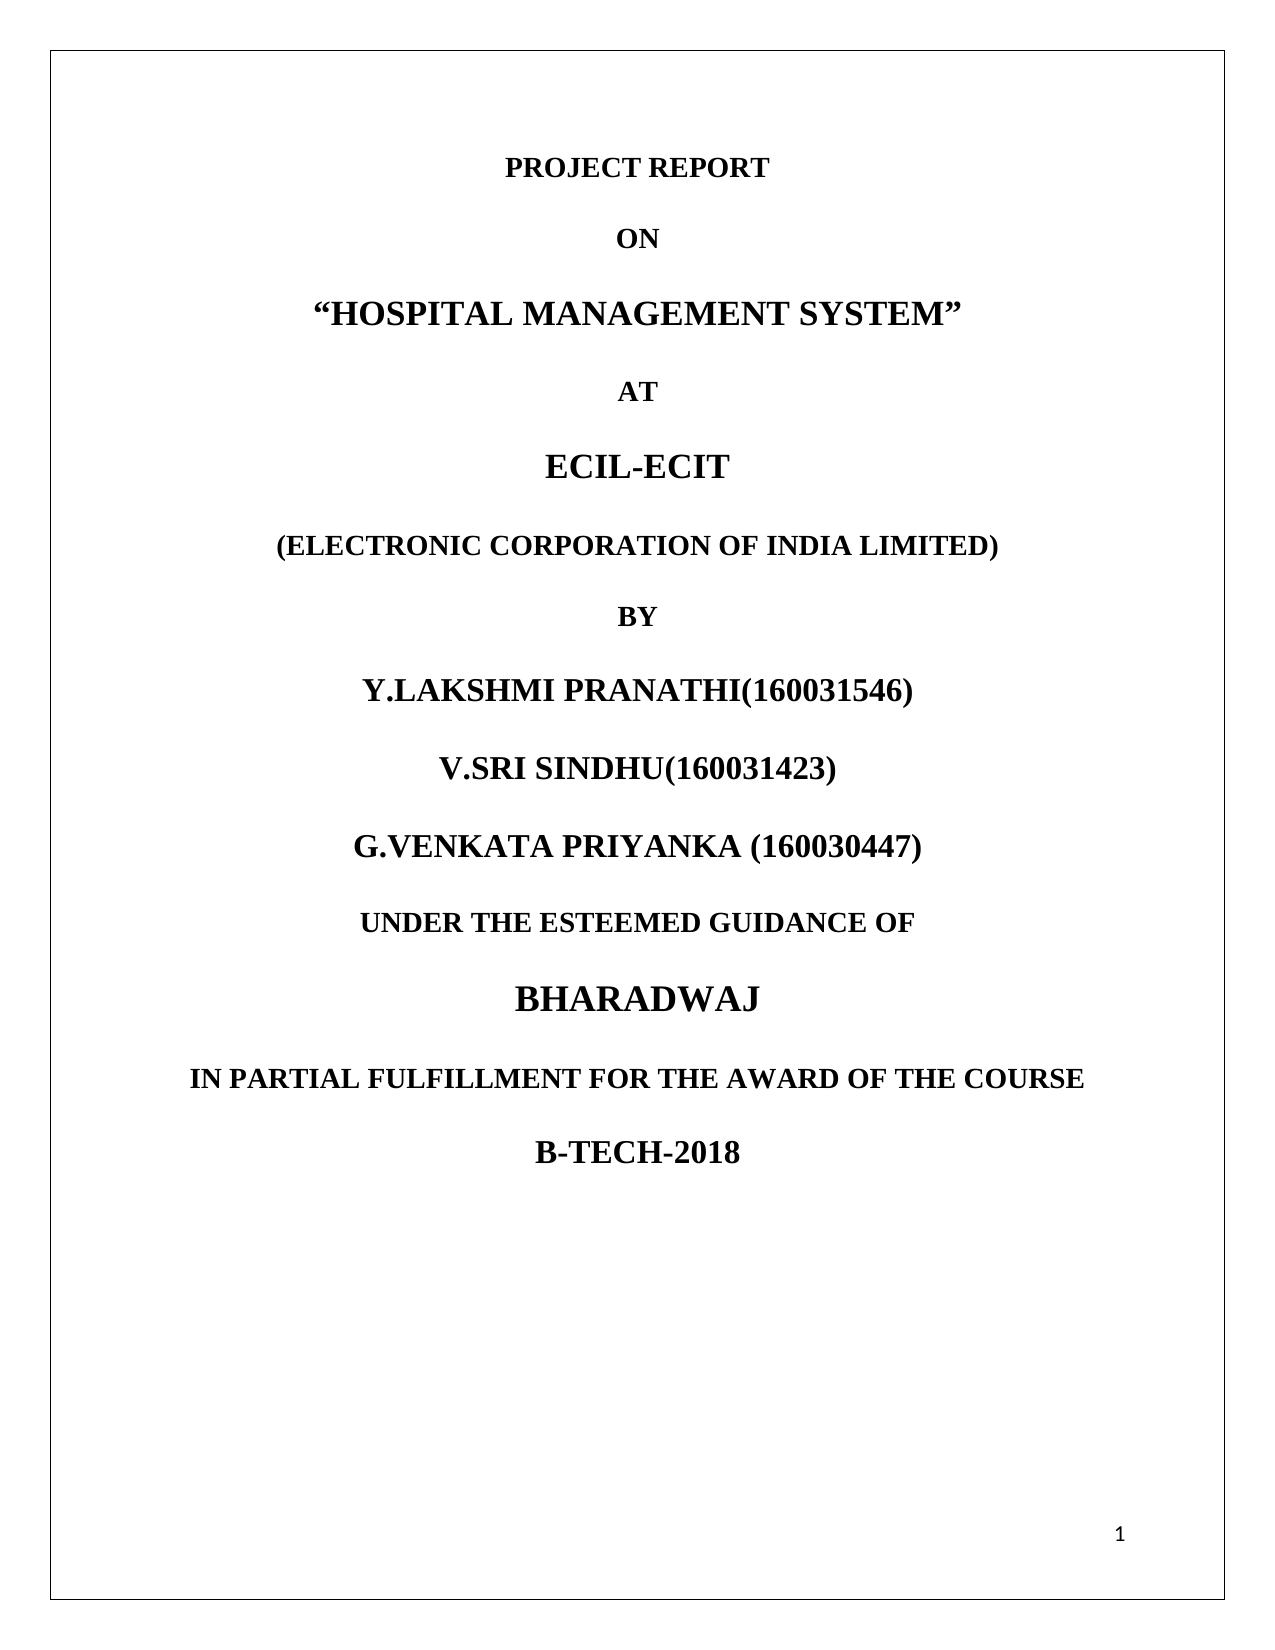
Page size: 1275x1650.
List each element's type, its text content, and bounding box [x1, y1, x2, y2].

text ECIL-ECIT [150, 446, 1125, 486]
text UNDER THE ESTEEMED GUIDANCE OF [150, 905, 1125, 938]
text “HOSPITAL MANAGEMENT SYSTEM” [150, 292, 1125, 333]
text B-TECH-2018 [150, 1133, 1125, 1171]
text IN PARTIAL FULFILLMENT FOR THE AWARD OF THE COURSE [150, 1062, 1125, 1095]
text AT [150, 374, 1125, 408]
text Y.LAKSHMI PRANATHI(160031546) [150, 670, 1125, 708]
text G.VENKATA PRIYANKA (160030447) [150, 827, 1125, 865]
text ON [150, 221, 1125, 255]
text V.SRI SINDHU(160031423) [150, 748, 1125, 787]
text BHARADWAJ [150, 976, 1125, 1019]
text (ELECTRONIC CORPORATION OF INDIA LIMITED) [150, 528, 1125, 561]
text PROJECT REPORT [150, 150, 1125, 183]
text BY [150, 599, 1125, 632]
